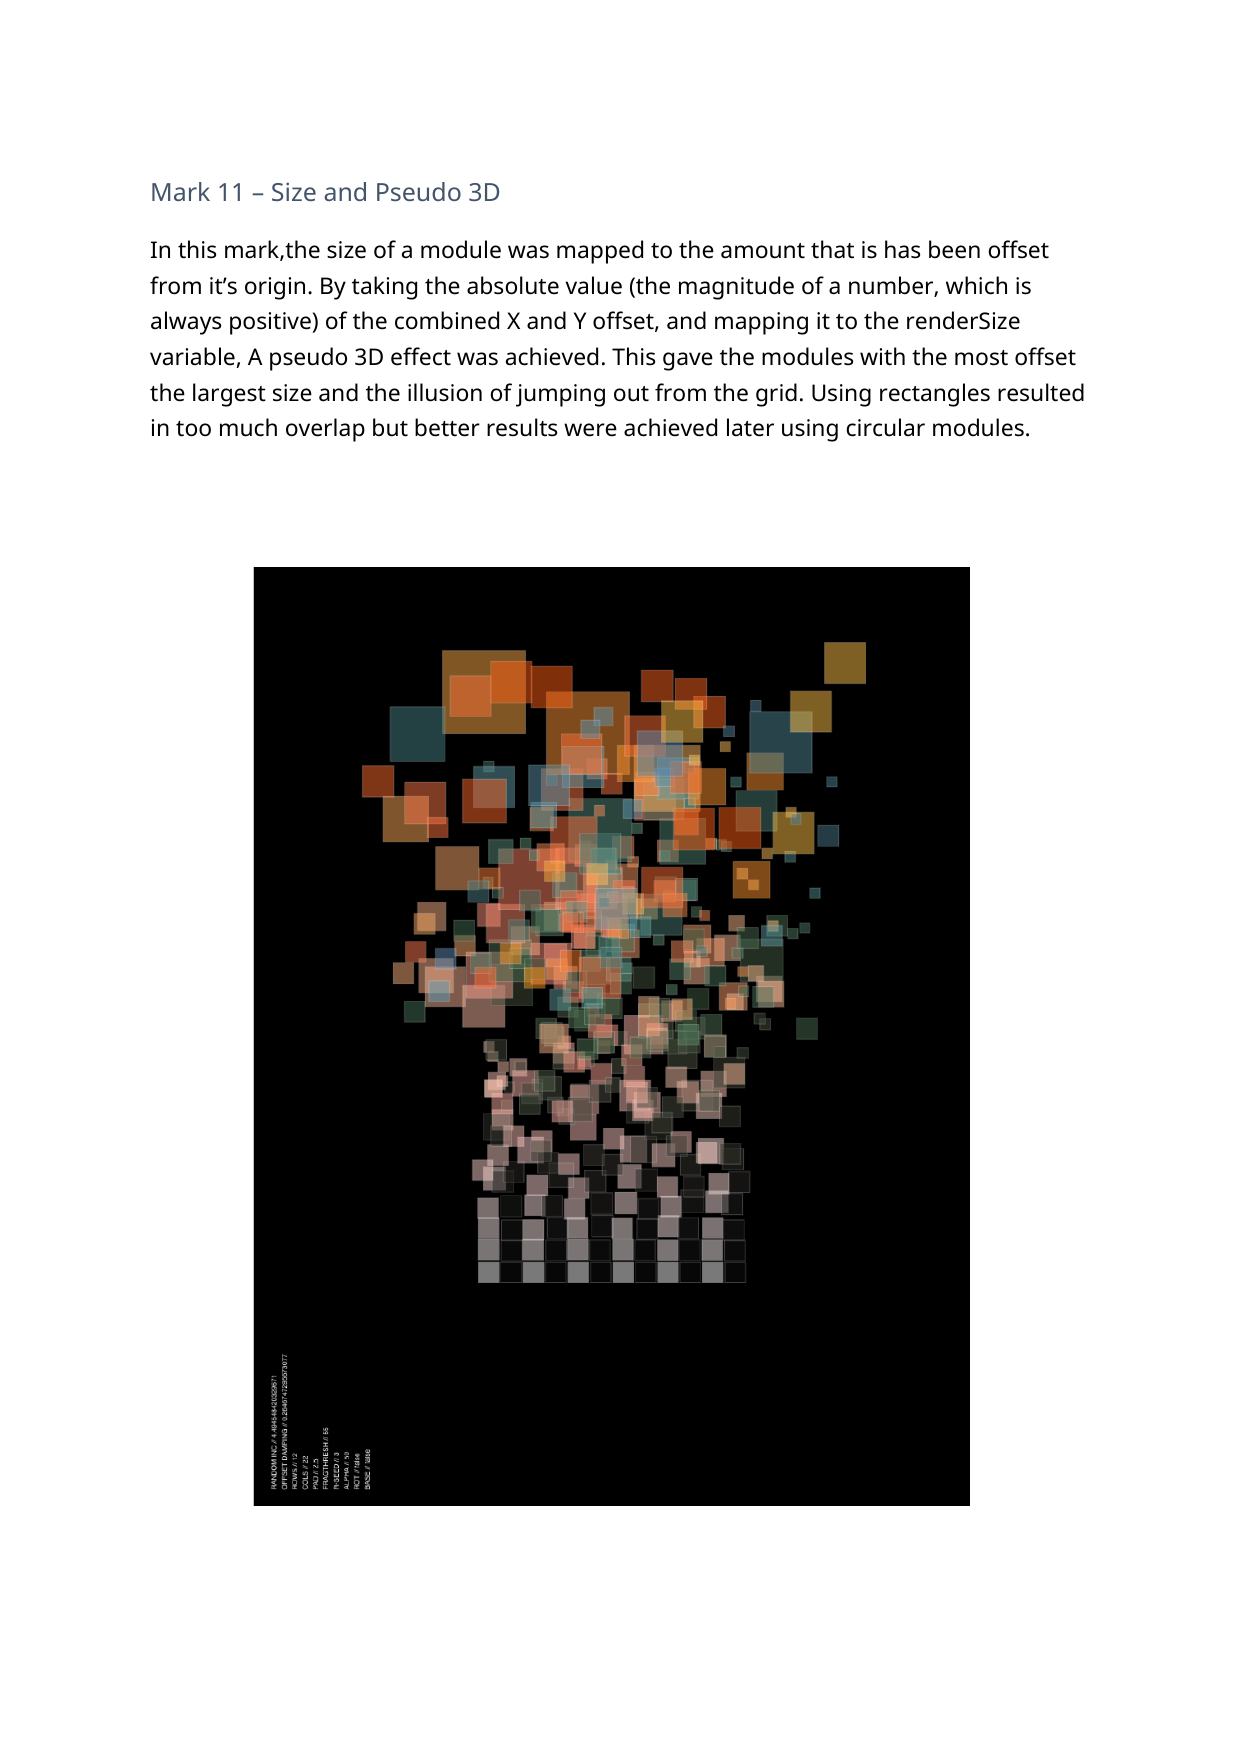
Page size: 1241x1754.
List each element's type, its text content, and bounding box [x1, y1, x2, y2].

text In this mark,the size of a module was mapped to the amount that is has been offset from it’s origin. By taking the absolute value (the magnitude of a number, which is always positive) of the combined X and Y offset, and mapping it to the renderSize variable, A pseudo 3D effect was achieved. This gave the modules with the most offset the largest size and the illusion of jumping out from the grid. Using rectangles resulted in too much overlap but better results were achieved later using circular modules. [150, 234, 1090, 443]
subtitle Mark 11 – Size and Pseudo 3D [150, 175, 1090, 209]
picture [254, 568, 970, 1505]
